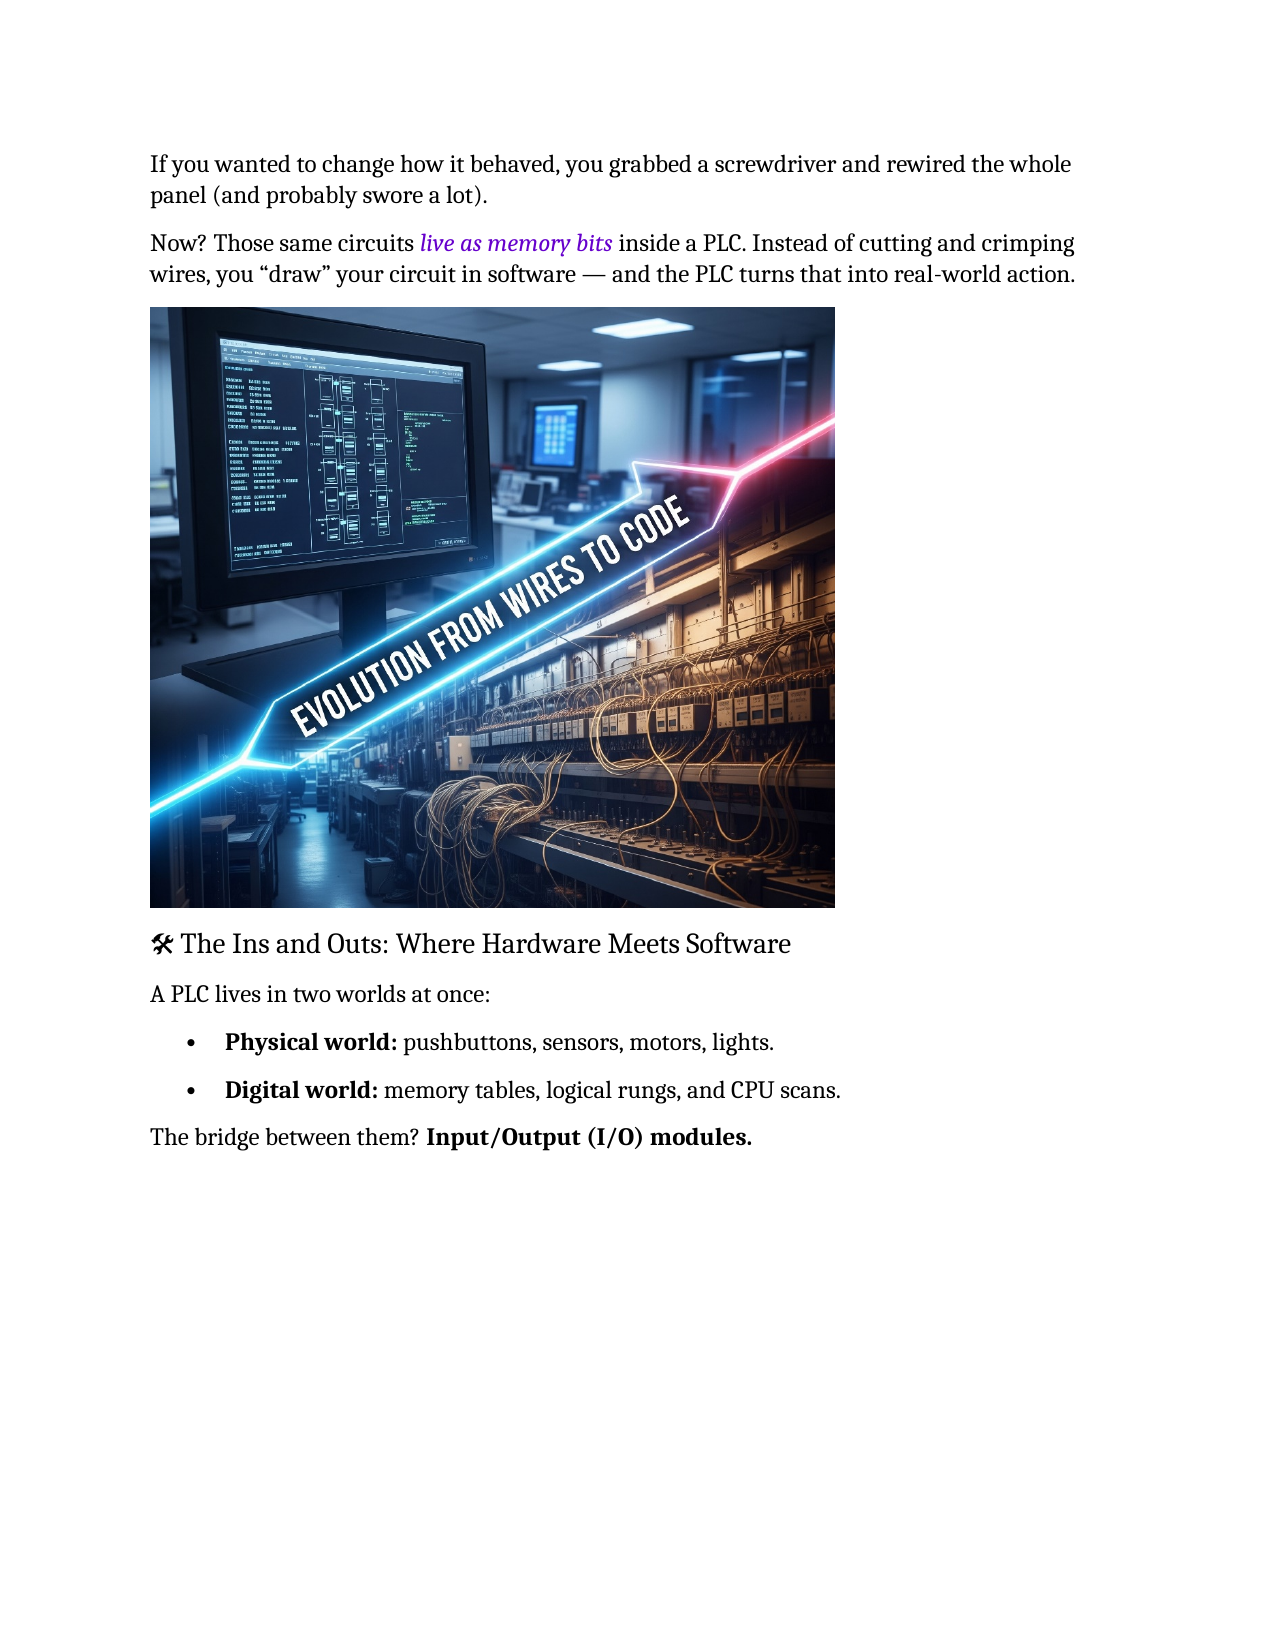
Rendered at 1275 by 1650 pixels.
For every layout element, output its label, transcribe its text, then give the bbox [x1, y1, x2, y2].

picture [150, 307, 835, 908]
text A PLC lives in two worlds at once: [150, 980, 1125, 1009]
list Digital world: memory tables, logical rungs, and CPU scans. [187, 1076, 1125, 1104]
text Now? Those same circuits live as memory bits inside a PLC. Instead of cutting and crimping wires, you “draw” your circuit in software — and the PLC turns that into real-world action. [150, 229, 1125, 288]
list Physical world: pushbuttons, sensors, motors, lights. [187, 1028, 1125, 1057]
text If you wanted to change how it behaved, you grabbed a screwdriver and rewired the whole panel (and probably swore a lot). [150, 150, 1125, 210]
text 🛠️ The Ins and Outs: Where Hardware Meets Software [150, 927, 1125, 961]
text The bridge between them? Input/Output (I/O) modules. [150, 1123, 1125, 1152]
